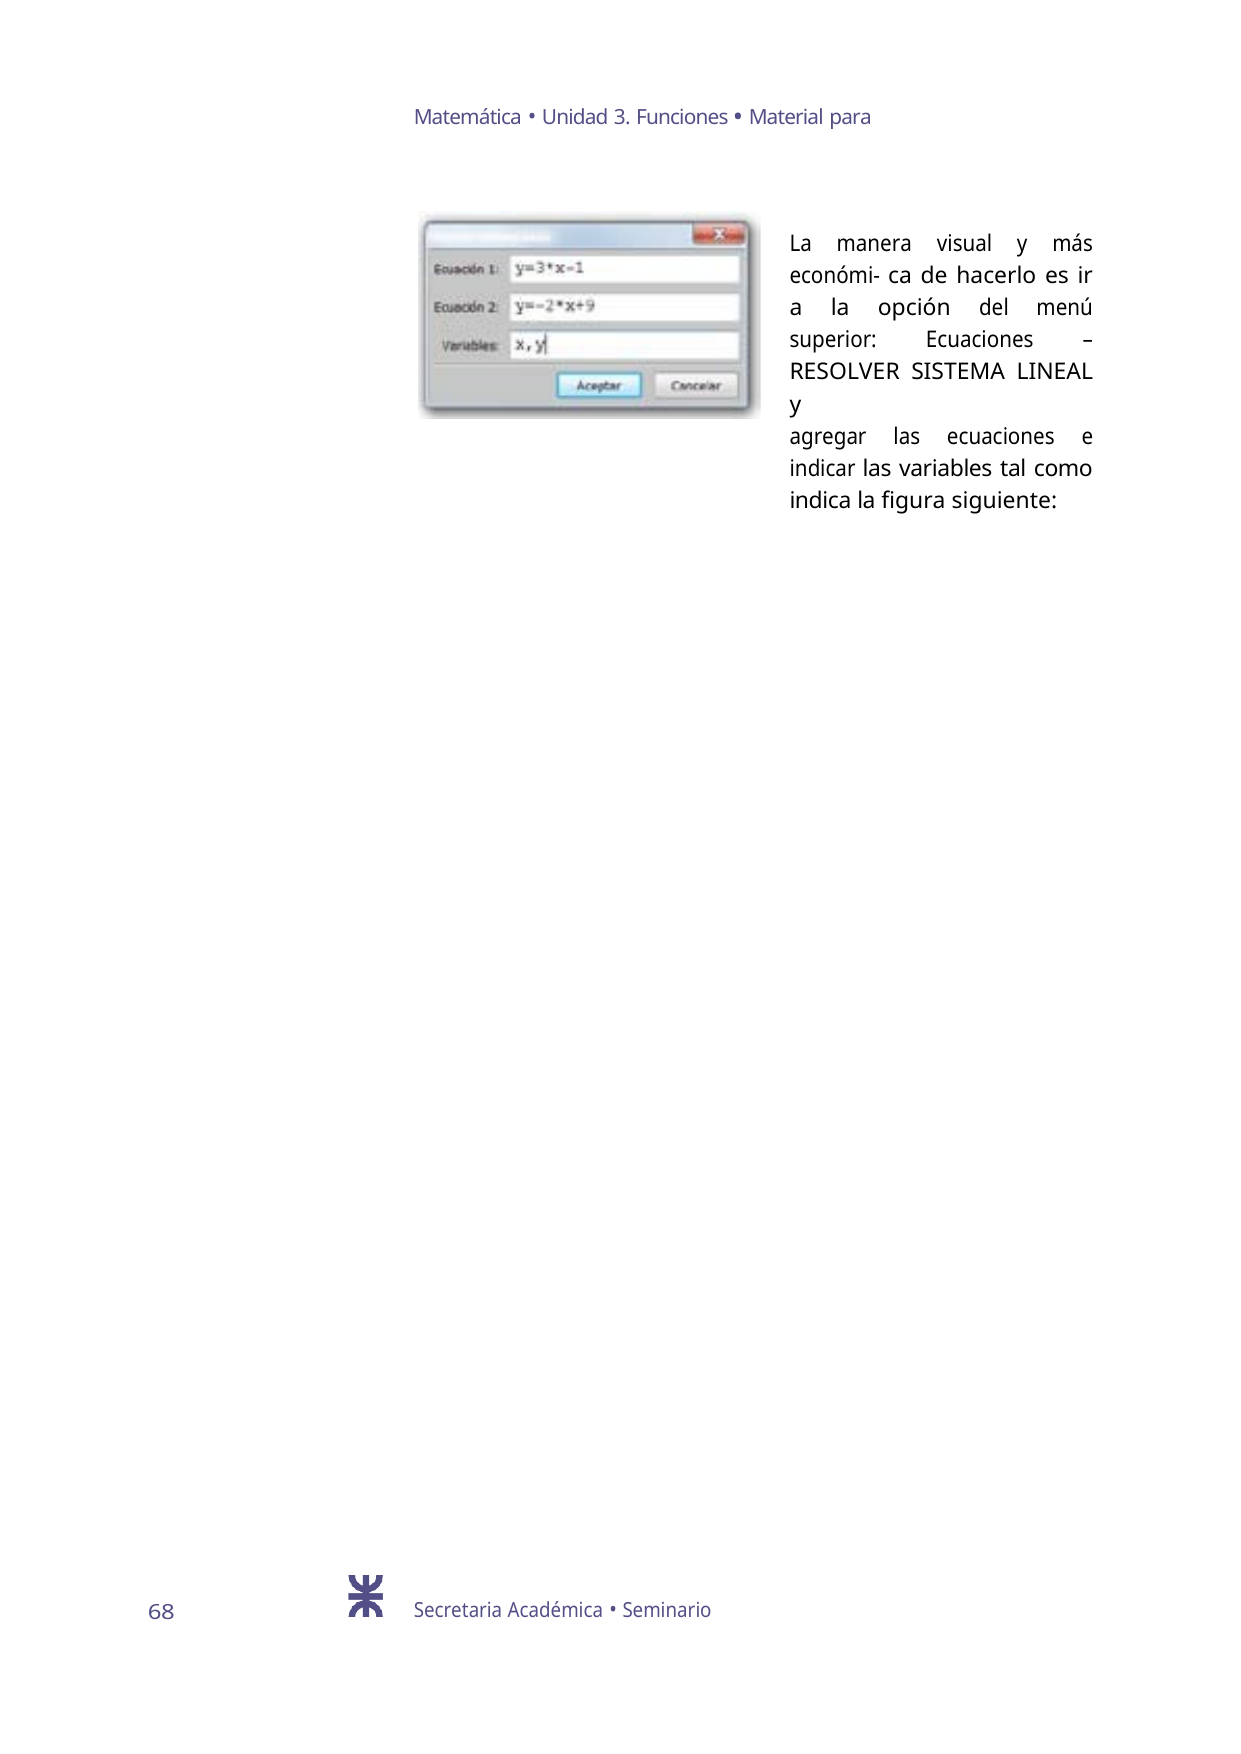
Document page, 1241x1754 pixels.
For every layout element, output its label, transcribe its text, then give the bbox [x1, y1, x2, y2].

picture [418, 211, 761, 419]
text La manera visual y más económi- ca de hacerlo es ir a la opción del menú superior: Ecuaciones – RESOLVER SISTEMA LINEAL y [789, 227, 1093, 419]
text agregar las ecuaciones e indicar las variables tal como indica la figura siguiente: [789, 420, 1093, 516]
picture [348, 1575, 383, 1617]
